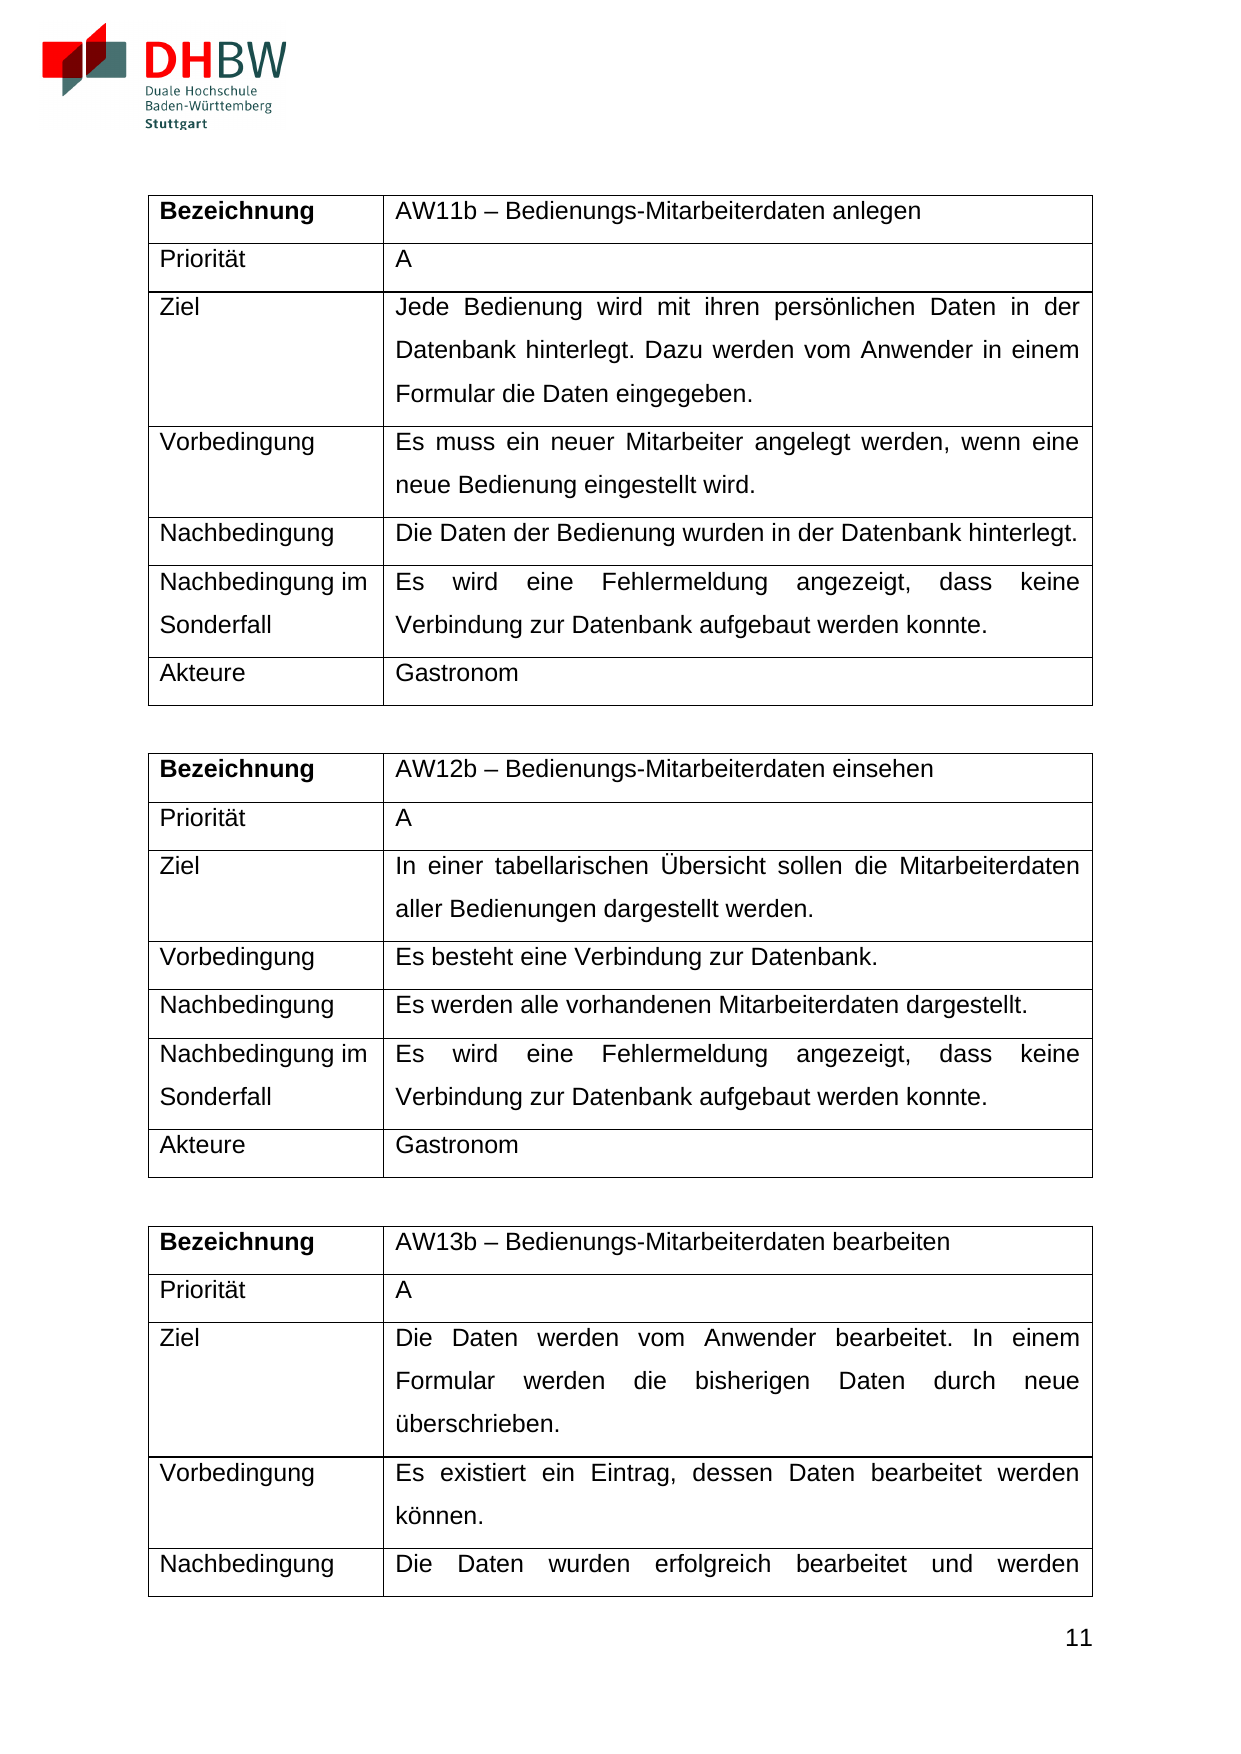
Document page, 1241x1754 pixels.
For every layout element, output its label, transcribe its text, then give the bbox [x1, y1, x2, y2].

table_cell Vorbedingung [149, 427, 383, 517]
table_cell Ziel [149, 293, 383, 426]
table_cell Es existiert ein Eintrag, dessen Daten bearbeitet werden können. [384, 1458, 1092, 1548]
table_cell Die Daten werden vom Anwender bearbeitet. In einem Formular werden die bisherigen Daten durch neue überschrieben. [384, 1323, 1092, 1456]
table_cell Nachbedingung [149, 1549, 383, 1596]
table_cell A [384, 803, 1092, 850]
table_cell Priorität [149, 244, 383, 291]
table_cell Akteure [149, 658, 383, 705]
table_header Bezeichnung [149, 1227, 383, 1274]
table_cell A [384, 244, 1092, 291]
table_cell Ziel [149, 851, 383, 941]
table_cell Es besteht eine Verbindung zur Datenbank. [384, 942, 1092, 989]
table_cell Gastronom [384, 1130, 1092, 1177]
table_cell Gastronom [384, 658, 1092, 705]
picture [39, 20, 286, 130]
table_cell Priorität [149, 803, 383, 850]
table_cell In einer tabellarischen Übersicht sollen die Mitarbeiterdaten aller Bedienungen dargestellt werden. [384, 851, 1092, 941]
table_cell Es wird eine Fehlermeldung angezeigt, dass keine Verbindung zur Datenbank aufgebaut werden konnte. [384, 566, 1092, 657]
table_cell Es muss ein neuer Mitarbeiter angelegt werden, wenn eine neue Bedienung eingestellt wird. [384, 427, 1092, 517]
table_cell Vorbedingung [149, 1458, 383, 1548]
table_header Bezeichnung [149, 196, 383, 243]
table_header AW11b – Bedienungs-Mitarbeiterdaten anlegen [384, 196, 1092, 243]
table_cell A [384, 1275, 1092, 1322]
table_cell Es wird eine Fehlermeldung angezeigt, dass keine Verbindung zur Datenbank aufgebaut werden konnte. [384, 1039, 1092, 1129]
table_cell Die Daten der Bedienung wurden in der Datenbank hinterlegt. [384, 518, 1092, 565]
table_cell Akteure [149, 1130, 383, 1177]
table_header Bezeichnung [149, 754, 383, 802]
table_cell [384, 1549, 1092, 1596]
table_header AW13b – Bedienungs-Mitarbeiterdaten bearbeiten [384, 1227, 1092, 1274]
table_header AW12b – Bedienungs-Mitarbeiterdaten einsehen [384, 754, 1092, 802]
table_cell Jede Bedienung wird mit ihren persönlichen Daten in der Datenbank hinterlegt. Dazu werden vom Anwender in einem Formular die Daten eingegeben. [384, 293, 1092, 426]
table_cell Nachbedingung [149, 990, 383, 1038]
table_cell Es werden alle vorhandenen Mitarbeiterdaten dargestellt. [384, 990, 1092, 1038]
table_cell Nachbedingung [149, 518, 383, 565]
table_cell Vorbedingung [149, 942, 383, 989]
table_cell Nachbedingung im Sonderfall [149, 1039, 383, 1129]
table_cell Ziel [149, 1323, 383, 1456]
table_cell Nachbedingung im Sonderfall [149, 566, 383, 657]
table_cell Priorität [149, 1275, 383, 1322]
